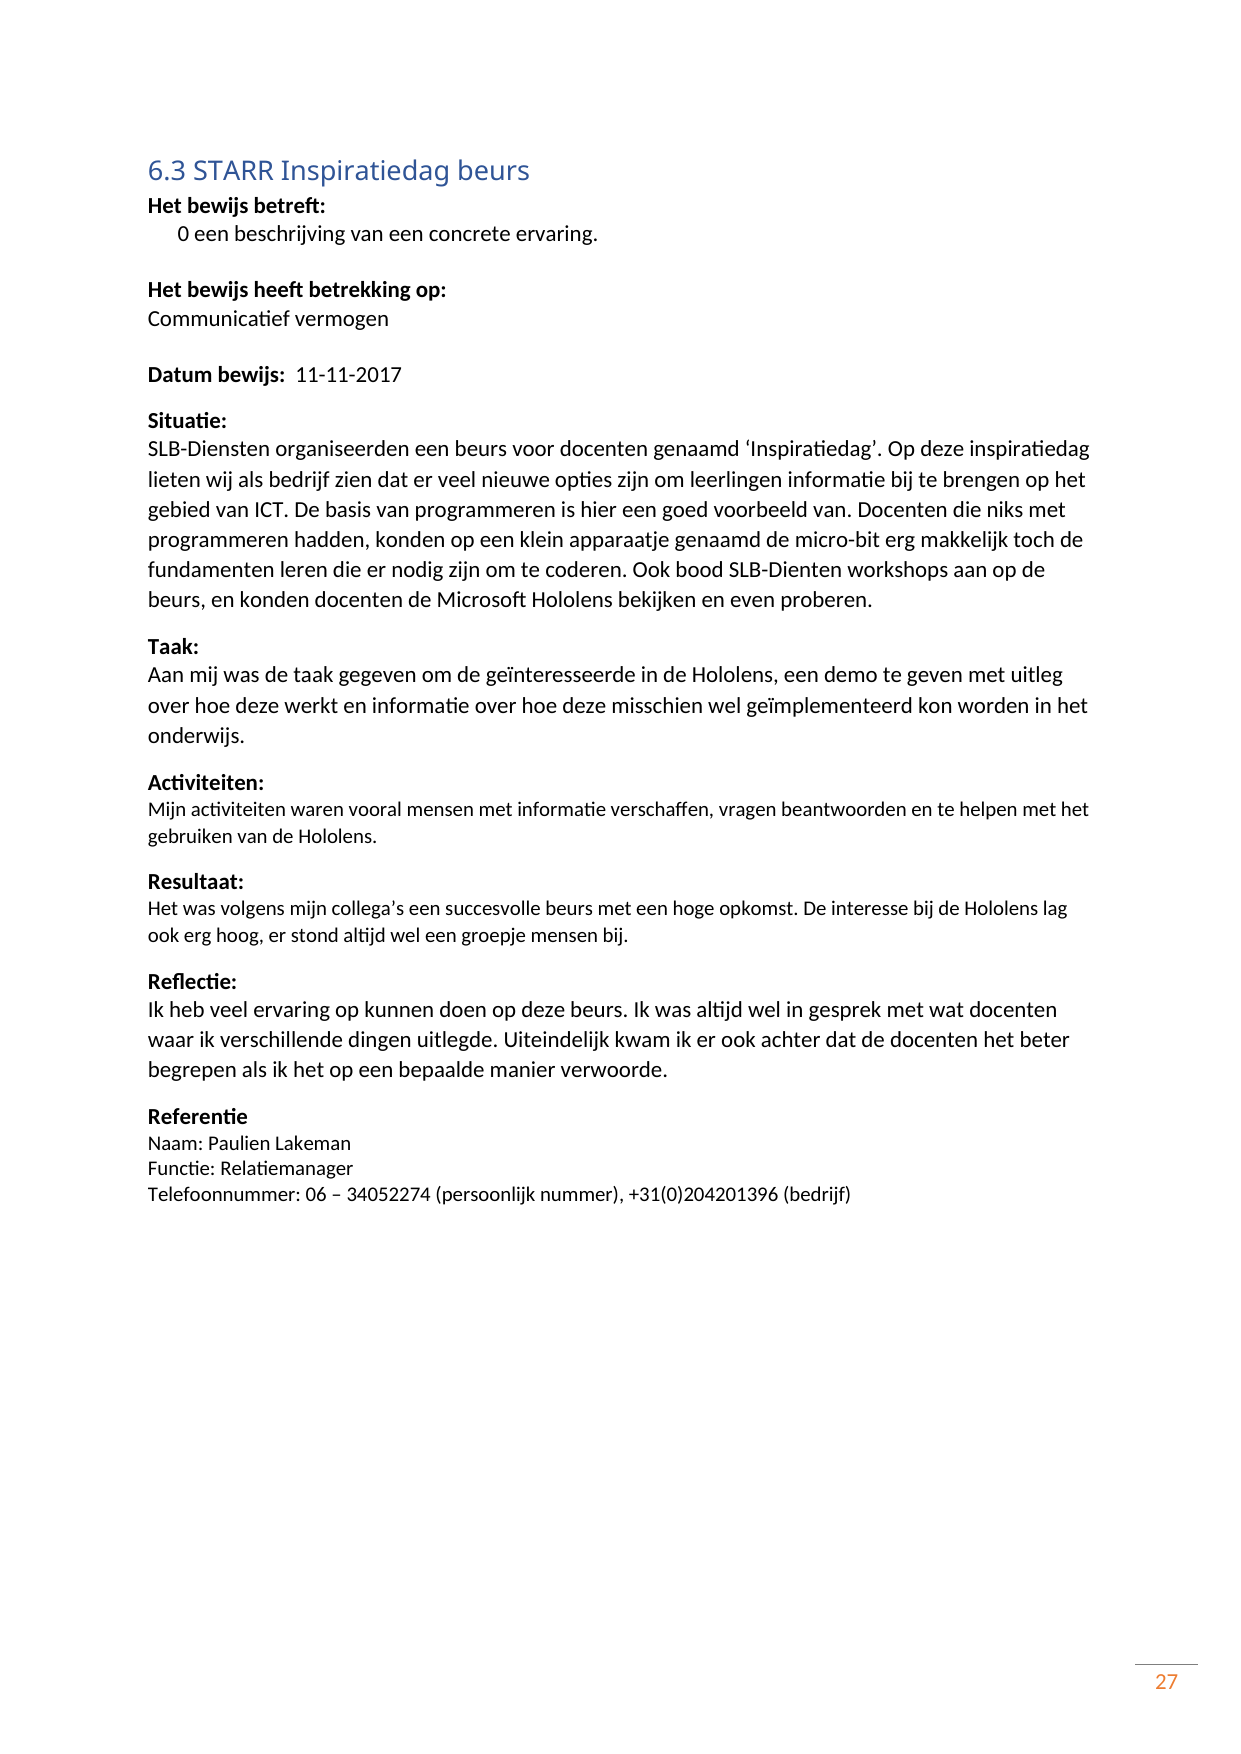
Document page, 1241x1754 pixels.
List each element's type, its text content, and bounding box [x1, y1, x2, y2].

text Activiteiten: [148, 768, 1093, 796]
text Telefoonnummer: 06 – 34052274 (persoonlijk nummer), +31(0)204201396 (bedrijf) [148, 1181, 1093, 1206]
text Het bewijs heeft betrekking op: [148, 276, 1093, 304]
text Het bewijs betreft: [148, 192, 1093, 219]
text Datum bewijs: 11-11-2017 [148, 360, 1093, 388]
text Reflectie: [148, 967, 1093, 995]
text 0 een beschrijving van een concrete ervaring. [177, 219, 1093, 248]
text Naam: Paulien Lakeman [148, 1130, 1093, 1156]
text Het was volgens mijn collega’s een succesvolle beurs met een hoge opkomst. De interesse bij de Hololens lag ook erg hoog, er stond altijd wel een groepje mensen bij. [148, 895, 1093, 948]
subtitle 6.3 STARR Inspiratiedag beurs [148, 152, 1093, 189]
text Ik heb veel ervaring op kunnen doen op deze beurs. Ik was altijd wel in gesprek met wat docenten waar ik verschillende dingen uitlegde. Uiteindelijk kwam ik er ook achter dat de docenten het beter begrepen als ik het op een bepaalde manier verwoorde. [148, 995, 1093, 1083]
text Referentie [148, 1102, 1093, 1130]
text Functie: Relatiemanager [148, 1156, 1093, 1181]
text SLB-Diensten organiseerden een beurs voor docenten genaamd ‘Inspiratiedag’. Op deze inspiratiedag lieten wij als bedrijf zien dat er veel nieuwe opties zijn om leerlingen informatie bij te brengen op het gebied van ICT. De basis van programmeren is hier een goed voorbeeld van. Docenten die niks met programmeren hadden, konden op een klein apparaatje genaamd de micro-bit erg makkelijk toch de fundamenten leren die er nodig zijn om te coderen. Ook bood SLB-Dienten workshops aan op de beurs, en konden docenten de Microsoft Hololens bekijken en even proberen. [148, 434, 1093, 614]
text Mijn activiteiten waren vooral mensen met informatie verschaffen, vragen beantwoorden en te helpen met het gebruiken van de Hololens. [148, 796, 1093, 849]
text Resultaat: [148, 867, 1093, 895]
text Taak: [148, 632, 1093, 661]
text Situatie: [148, 407, 1093, 434]
text Communicatief vermogen [148, 304, 1093, 332]
text Aan mij was de taak gegeven om de geïnteresseerde in de Hololens, een demo te geven met uitleg over hoe deze werkt en informatie over hoe deze misschien wel geïmplementeerd kon worden in het onderwijs. [148, 661, 1093, 749]
